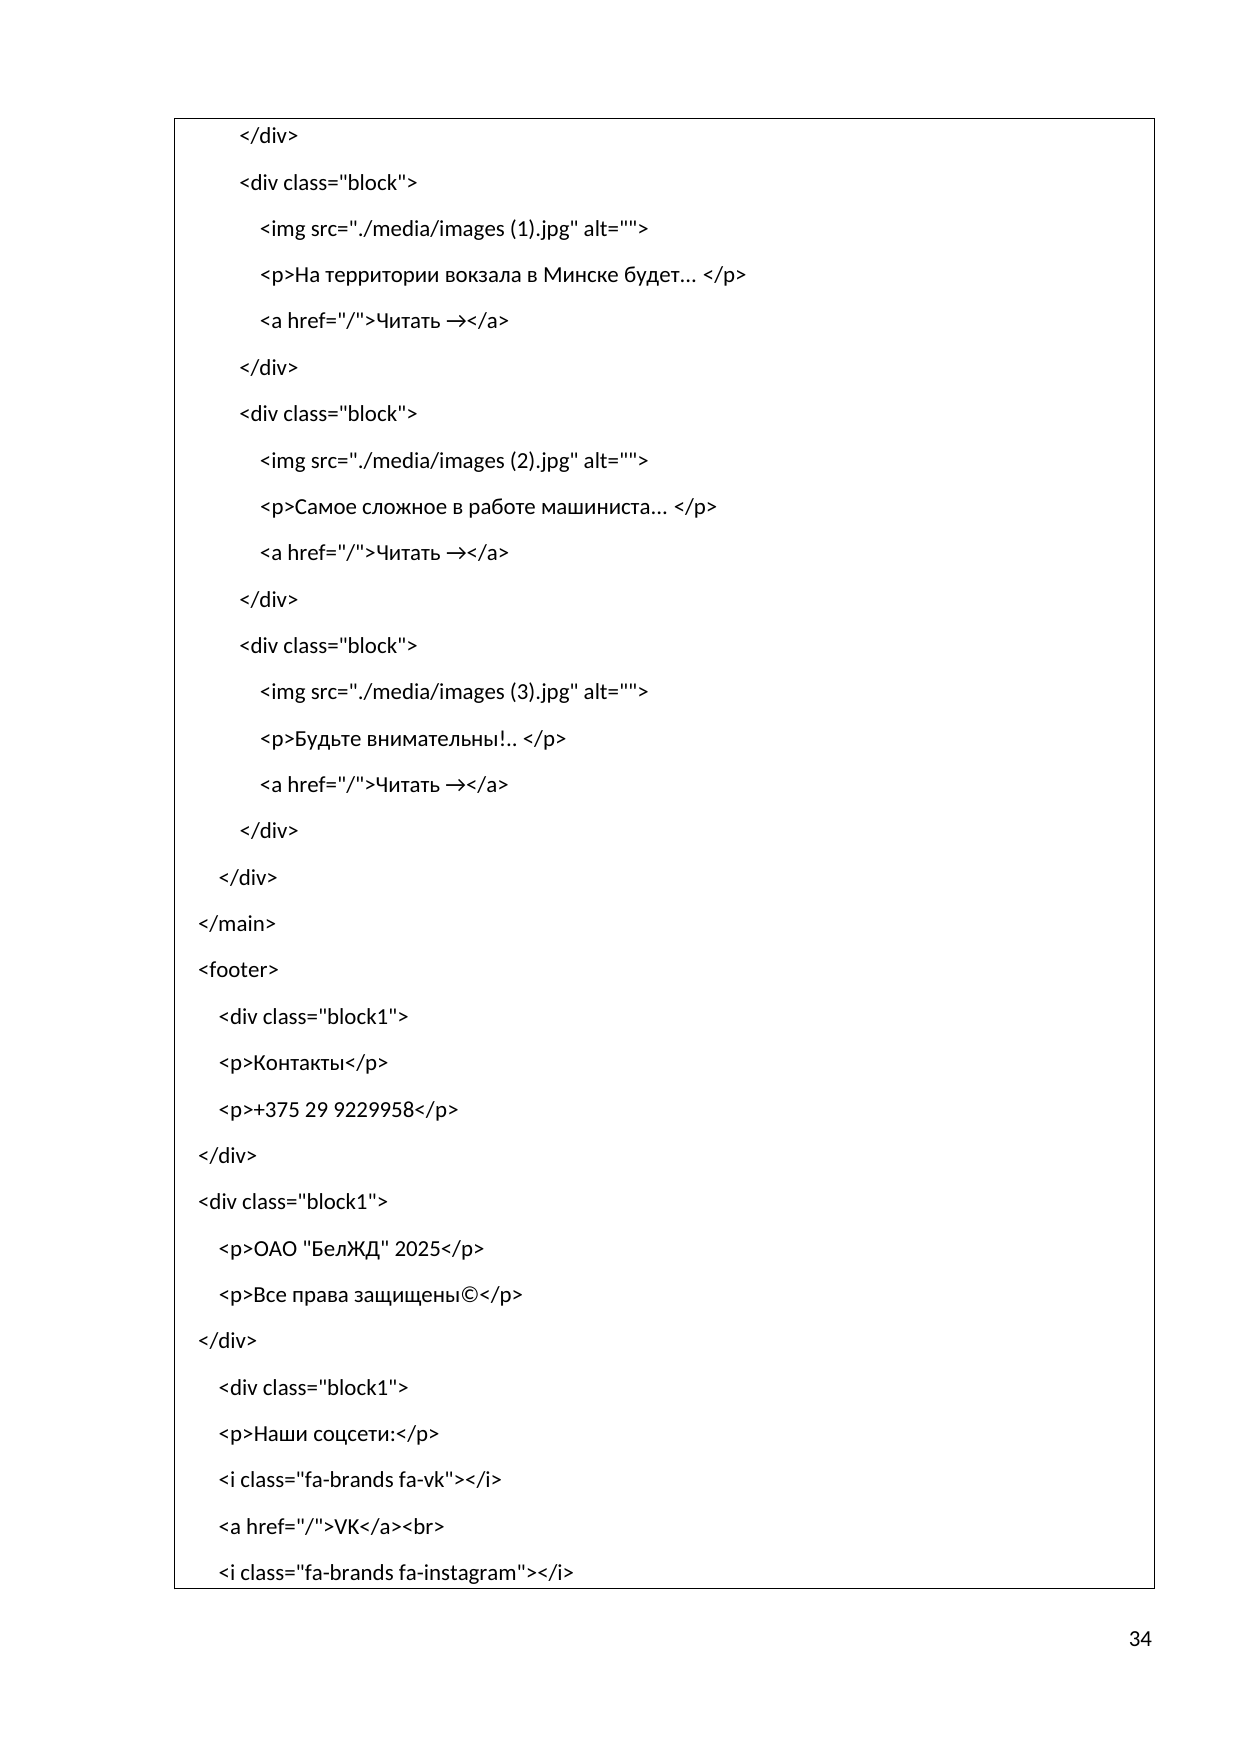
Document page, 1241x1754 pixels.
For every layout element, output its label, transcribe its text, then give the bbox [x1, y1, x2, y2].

text </div> [175, 1323, 1154, 1354]
text <p>На территории вокзала в Минске будет... </p> [175, 257, 1154, 288]
text <div class="block1"> [175, 999, 1154, 1030]
text <p>ОАО "БелЖД" 2025</p> [175, 1231, 1154, 1262]
text <p>+375 29 9229958</p> [175, 1092, 1154, 1123]
text <footer> [175, 952, 1154, 984]
text </main> [175, 906, 1154, 937]
text <p>Контакты</p> [175, 1045, 1154, 1076]
text <div class="block"> [175, 628, 1154, 659]
text <img src="./media/images (1).jpg" alt=""> [175, 211, 1154, 242]
text <img src="./media/images (2).jpg" alt=""> [175, 443, 1154, 474]
text <p>Все права защищены©</p> [175, 1277, 1154, 1308]
text <div class="block1"> [175, 1370, 1154, 1401]
text <p>Наши соцсети:</p> [175, 1416, 1154, 1447]
text <a href="/">Читать →</a> [175, 767, 1154, 798]
text </div> [175, 582, 1154, 613]
text <i class="fa-brands fa-vk"></i> [175, 1462, 1154, 1493]
text <img src="./media/images (3).jpg" alt=""> [175, 674, 1154, 706]
text <div class="block"> [175, 396, 1154, 427]
text <a href="/">Читать →</a> [175, 535, 1154, 566]
text </div> [175, 119, 1154, 149]
text </div> [175, 860, 1154, 891]
text <p>Будьте внимательны!.. </p> [175, 721, 1154, 752]
text <div class="block1"> [175, 1184, 1154, 1215]
text <a href="/">VK</a><br> [175, 1509, 1154, 1540]
text <a href="/">Читать →</a> [175, 303, 1154, 335]
text </div> [175, 1138, 1154, 1169]
text </div> [175, 813, 1154, 844]
text <p>Самое сложное в работе машиниста... </p> [175, 489, 1154, 520]
text </div> [175, 350, 1154, 381]
text <i class="fa-brands fa-instagram"></i> [175, 1555, 1154, 1588]
text <div class="block"> [175, 164, 1154, 196]
